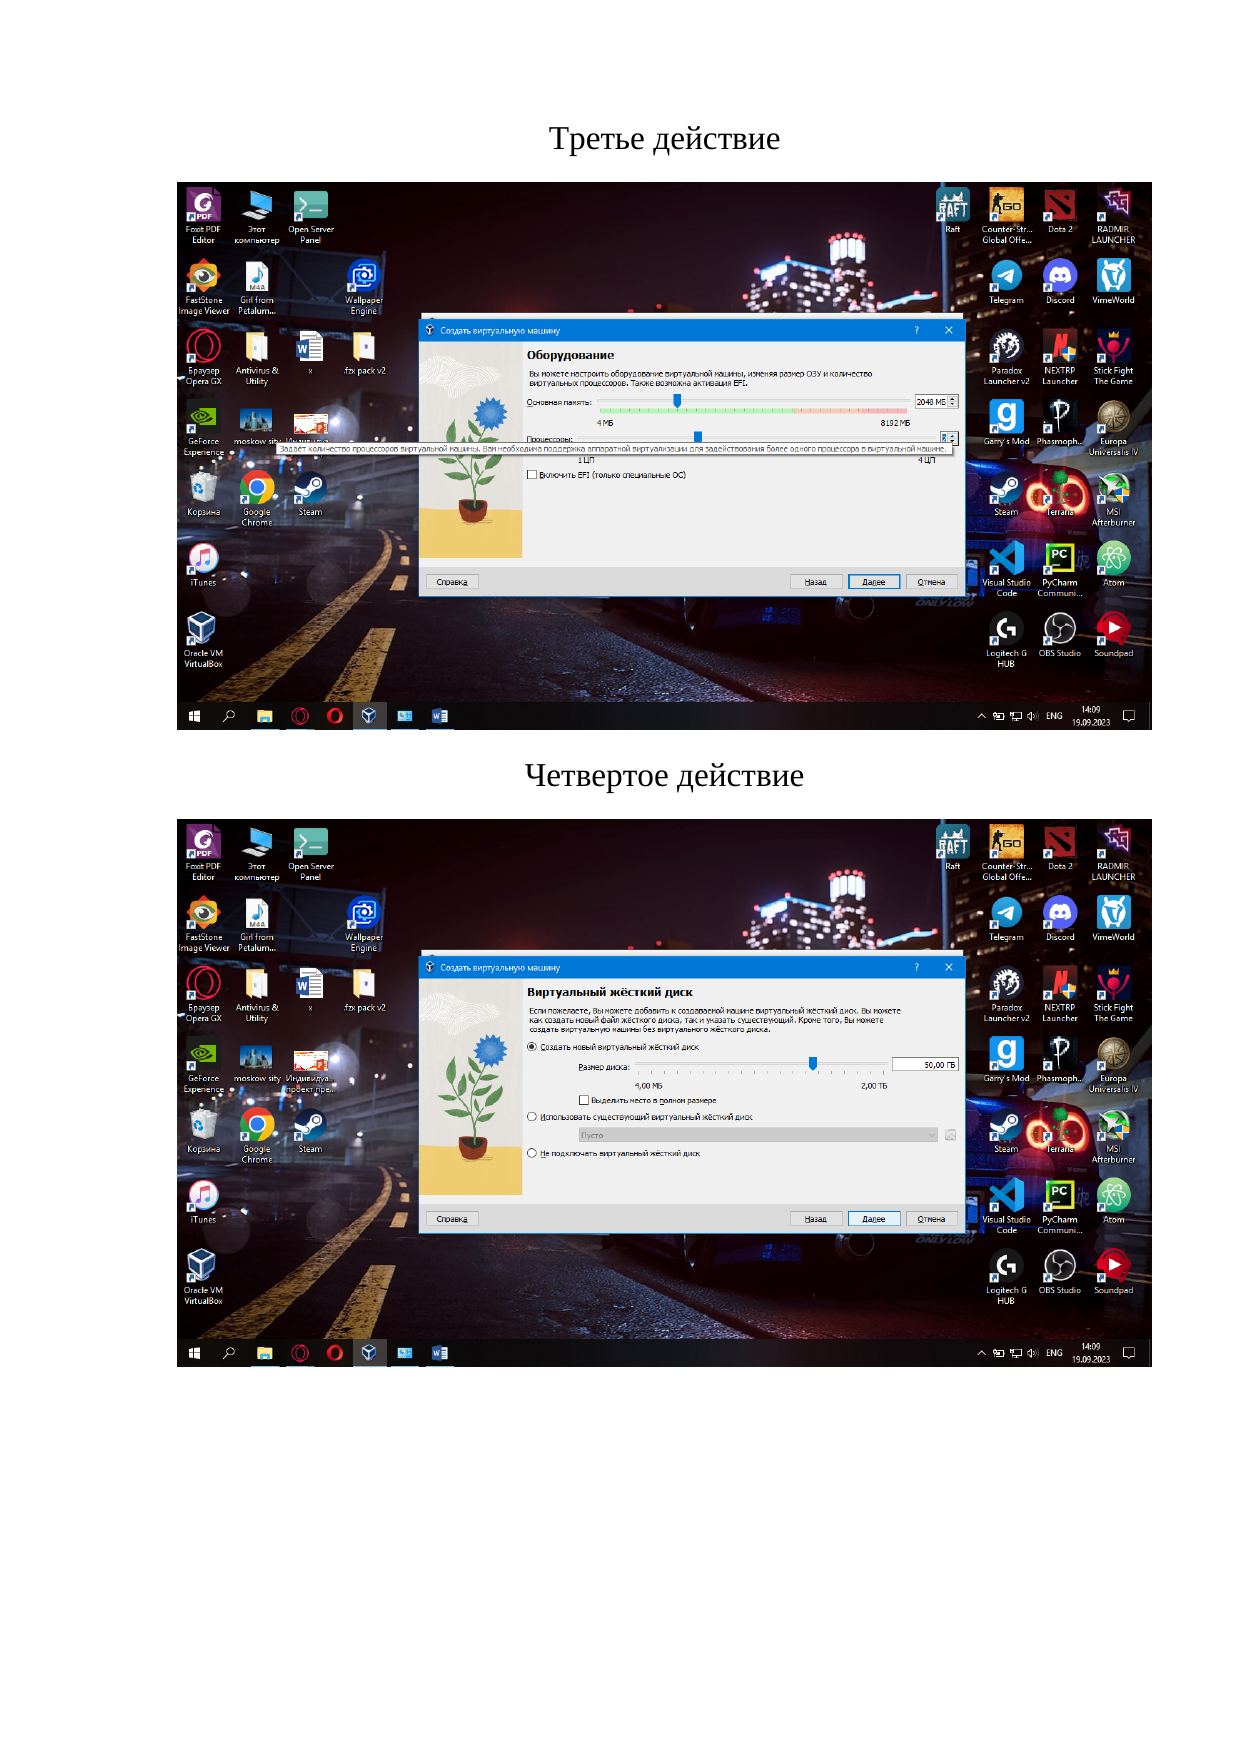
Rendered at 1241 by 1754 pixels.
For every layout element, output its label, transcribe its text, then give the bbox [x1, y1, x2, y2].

text Третье действие [177, 118, 1152, 156]
picture [177, 182, 1152, 730]
text Четвертое действие [177, 755, 1152, 793]
picture [177, 819, 1152, 1367]
